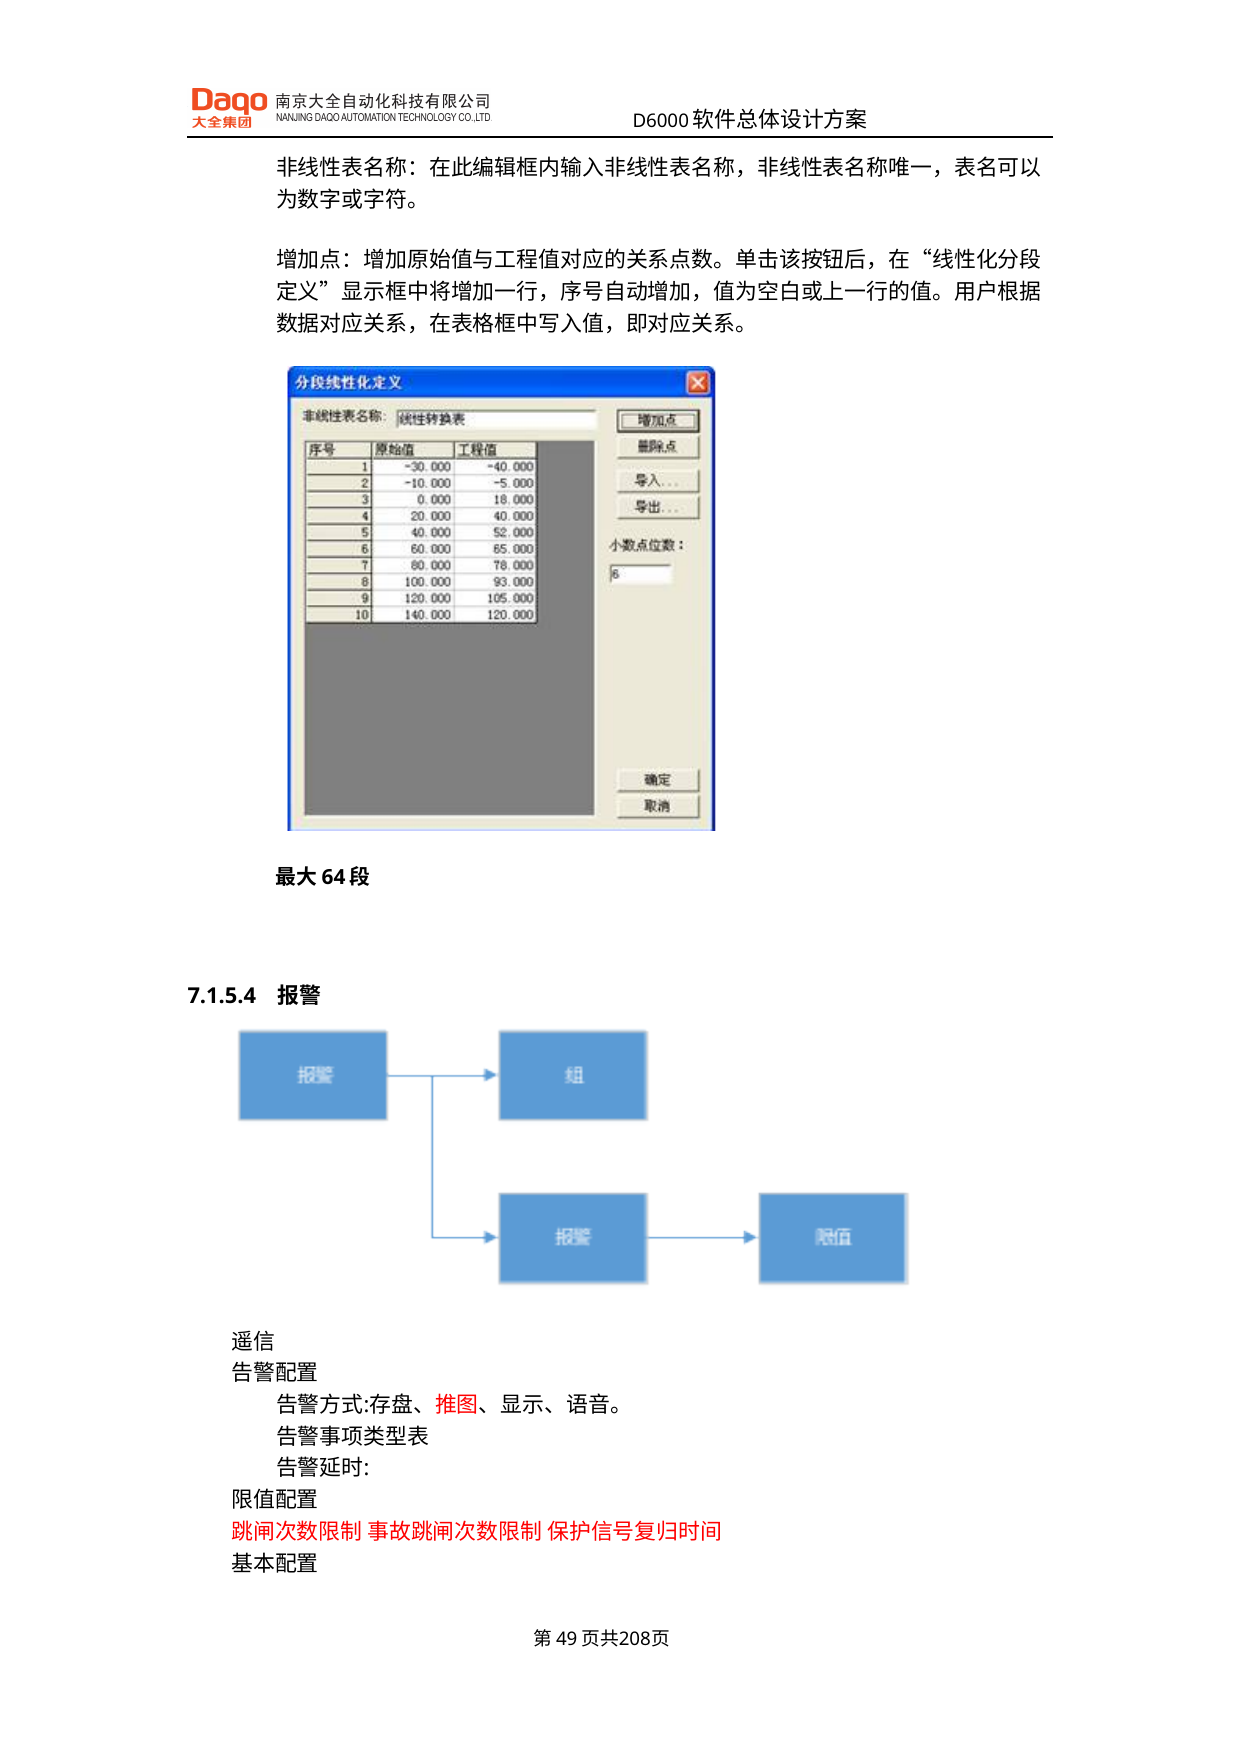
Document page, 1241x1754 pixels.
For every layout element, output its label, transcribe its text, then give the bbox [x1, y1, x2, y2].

picture [281, 366, 717, 831]
text 告警事项类型表 [231, 1419, 1053, 1450]
text 遥信 [187, 1324, 1053, 1355]
text 告警配置 [187, 1355, 1053, 1387]
picture [187, 88, 492, 128]
text 限值配置 [187, 1482, 1053, 1514]
text 基本配置 [187, 1546, 1053, 1577]
subtitle 报警 [187, 978, 1053, 1010]
text 最大64段 [276, 860, 1053, 890]
text 跳闸次数限制 事故跳闸次数限制 保护信号复归时间 [187, 1514, 1053, 1546]
text 告警延时: [231, 1450, 1053, 1482]
text 增加点：增加原始值与工程值对应的关系点数。单击该按钮后，在“线性化分段定义”显示框中将增加一行，序号自动增加，值为空白或上一行的值。用户根据数据对应关系，在表格框中写入值，即对应关系。 [276, 242, 1053, 337]
text 告警方式:存盘、推图、显示、语音。 [231, 1387, 1053, 1419]
text 非线性表名称：在此编辑框内输入非线性表名称，非线性表名称唯一，表名可以为数字或字符。 [276, 150, 1053, 213]
